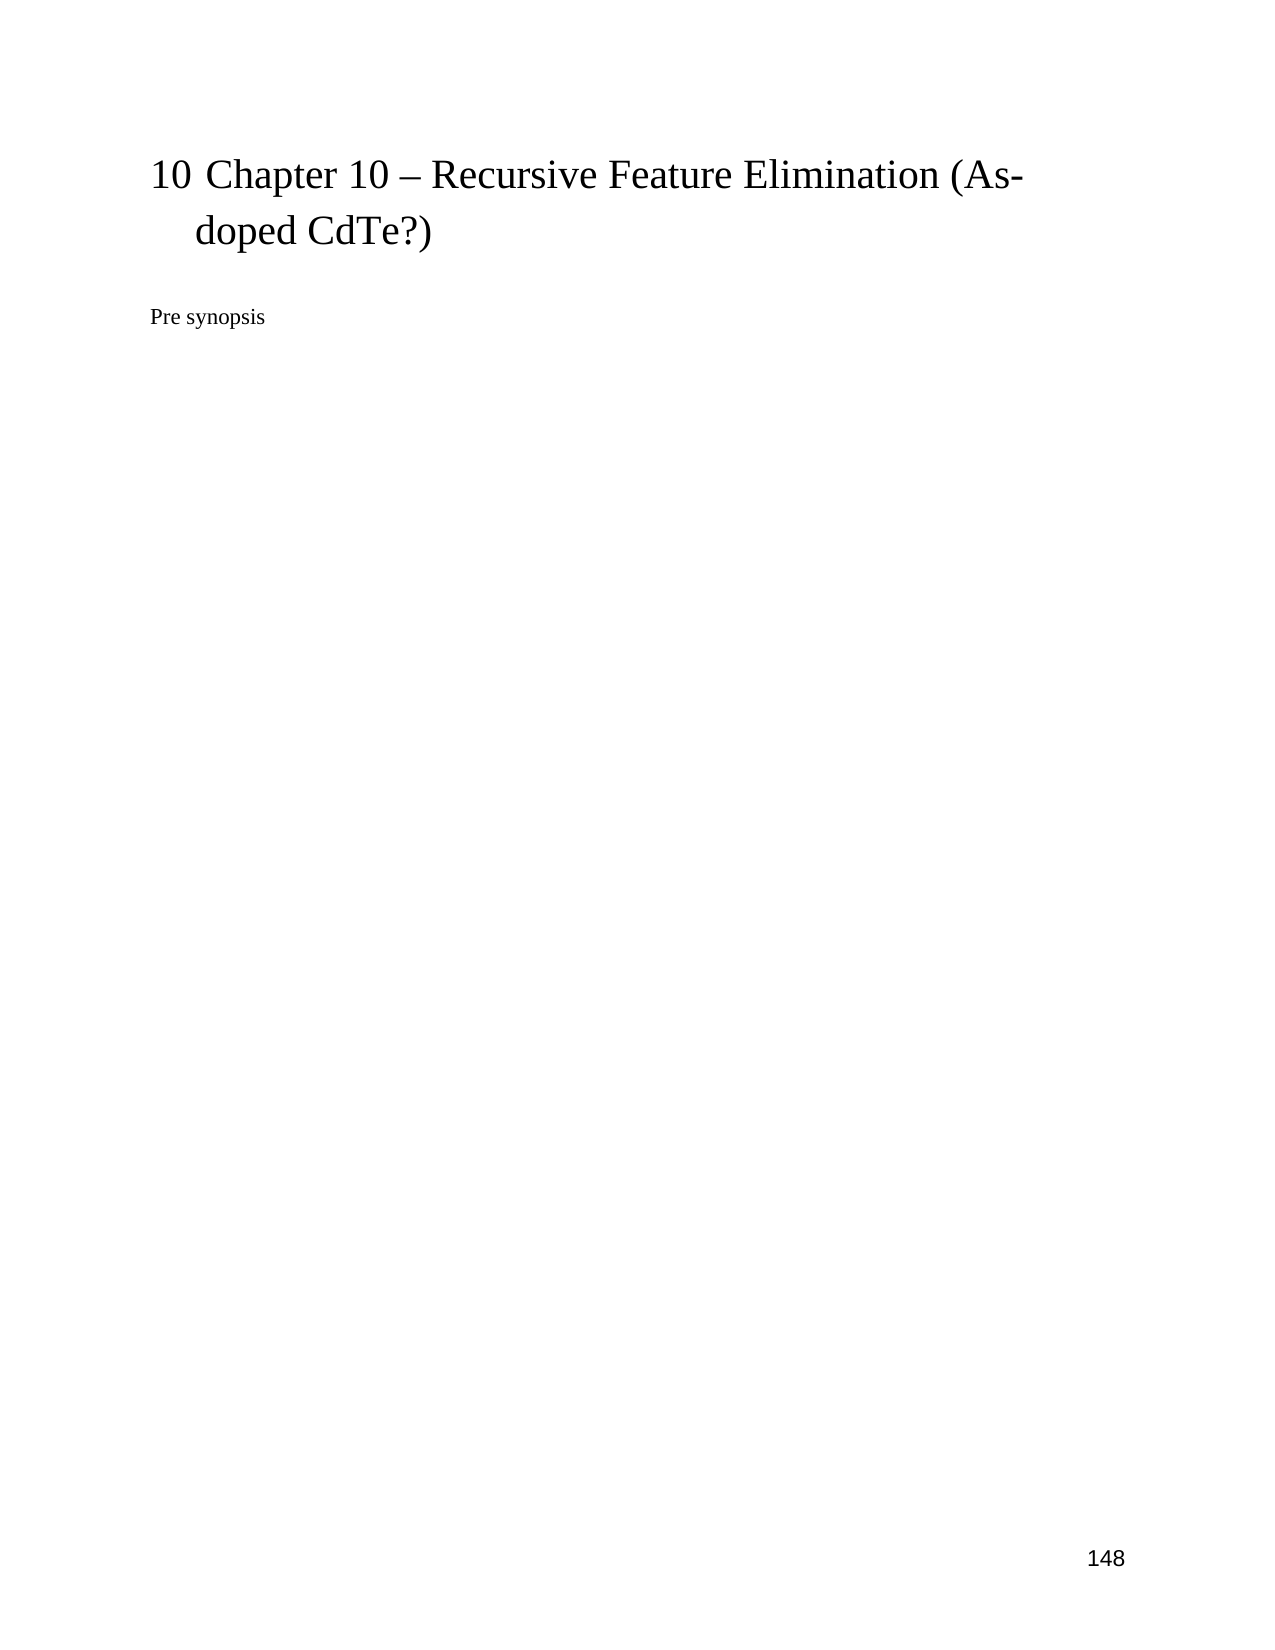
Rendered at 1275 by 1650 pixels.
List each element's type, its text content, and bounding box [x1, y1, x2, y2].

text Pre synopsis [150, 303, 1125, 329]
subtitle Chapter 10 – Recursive Feature Elimination (As-doped CdTe?) [150, 150, 1125, 253]
